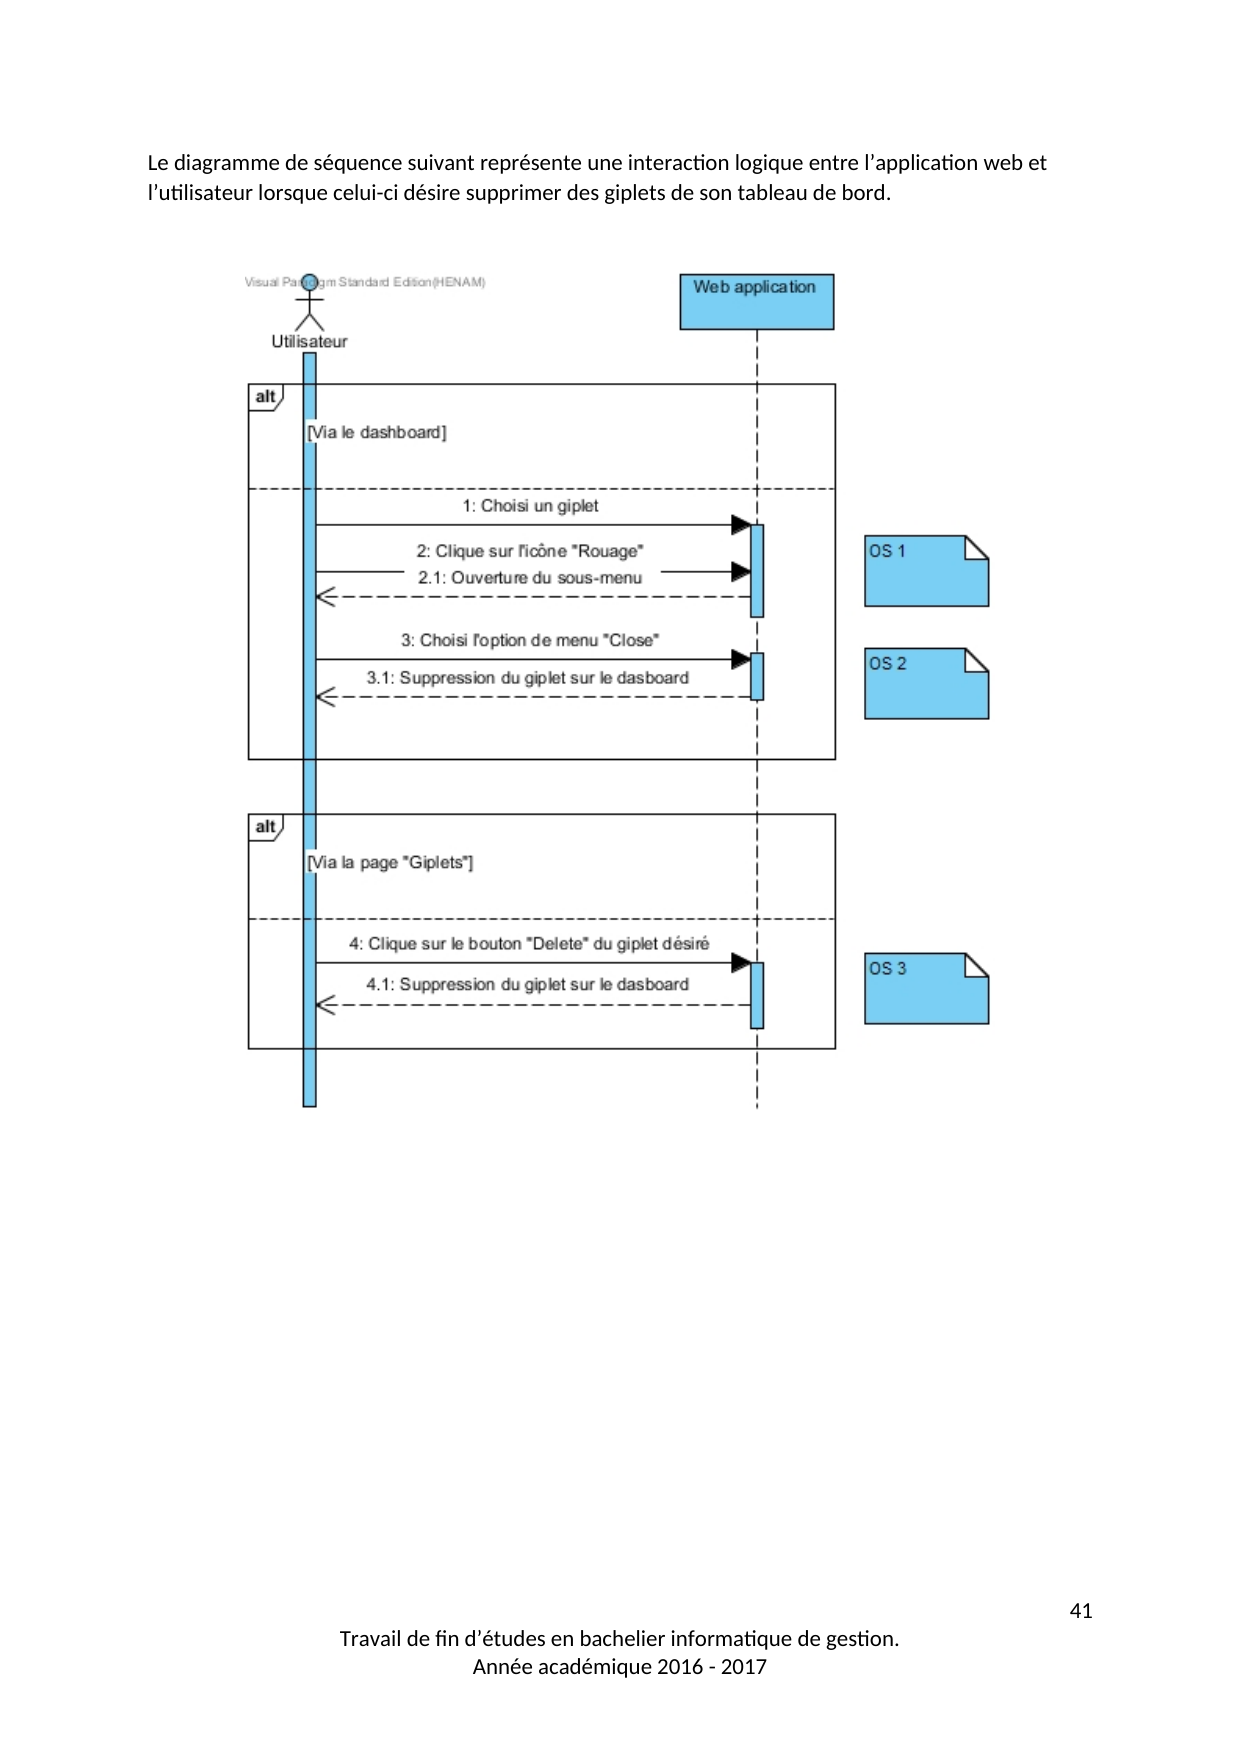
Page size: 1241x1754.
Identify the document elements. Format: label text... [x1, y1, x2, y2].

picture [245, 271, 995, 1114]
text Le diagramme de séquence suivant représente une interaction logique entre l’application web et l’utilisateur lorsque celui-ci désire supprimer des giplets de son tableau de bord. [148, 148, 1093, 206]
